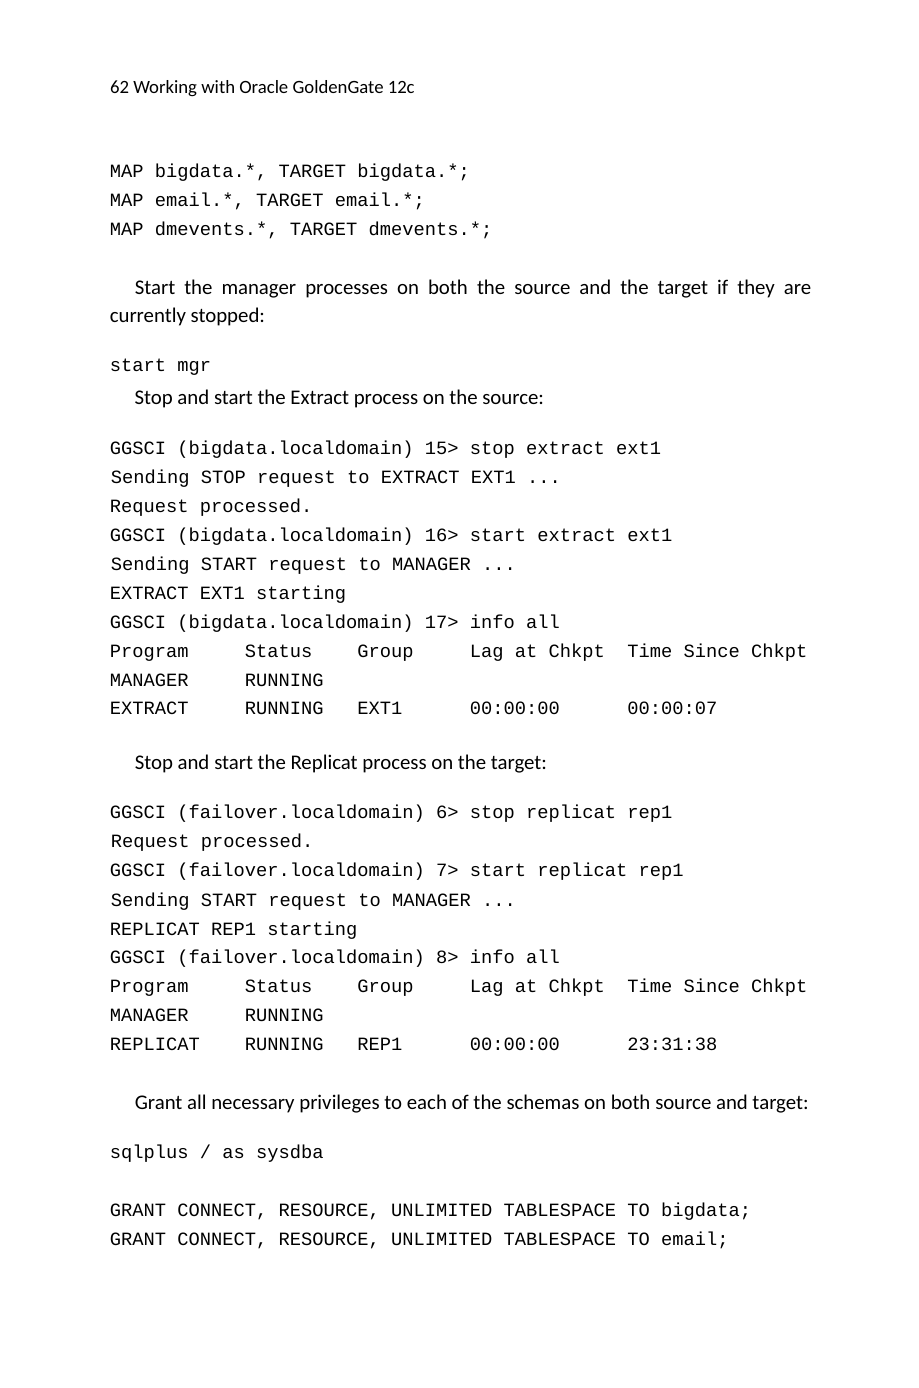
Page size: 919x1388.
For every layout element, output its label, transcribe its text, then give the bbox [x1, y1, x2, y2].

text MANAGER RUNNING [109, 670, 812, 692]
text MANAGER RUNNING [109, 1006, 812, 1027]
text GGSCI (failover.localdomain) 7> start replicat rep1 Sending START request to MANAGER ... [109, 861, 762, 912]
text REPLICAT RUNNING REP1 00:00:00 23:31:38 [109, 1035, 812, 1056]
text EXTRACT RUNNING EXT1 00:00:00 00:00:07 Stop and start the Replicat process on the target: [109, 699, 761, 774]
text MAP dmevents.*, TARGET dmevents.*; [109, 220, 812, 241]
text Program Status Group Lag at Chkpt Time Since Chkpt [109, 641, 812, 663]
text GGSCI (bigdata.localdomain) 17> info all [109, 613, 812, 634]
text MAP email.*, TARGET email.*; [109, 191, 812, 212]
text MAP bigdata.*, TARGET bigdata.*; [109, 162, 812, 183]
text Request processed. [109, 497, 812, 518]
text GRANT CONNECT, RESOURCE, UNLIMITED TABLESPACE TO bigdata; [109, 1201, 812, 1222]
text GRANT CONNECT, RESOURCE, UNLIMITED TABLESPACE TO email; [109, 1230, 812, 1251]
text GGSCI (failover.localdomain) 8> info all [109, 948, 812, 969]
text Stop and start the Extract process on the source: [134, 385, 812, 410]
text Program Status Group Lag at Chkpt Time Since Chkpt [109, 977, 812, 998]
text Grant all necessary privileges to each of the schemas on both source and target: [109, 1089, 812, 1114]
text REPLICAT REP1 starting [109, 919, 812, 941]
text GGSCI (bigdata.localdomain) 16> start extract ext1 Sending START request to MANAGER ... [109, 526, 751, 576]
text Start the manager processes on both the source and the target if they are currently stopped: [109, 274, 812, 327]
text sqlplus / as sysdba [109, 1143, 812, 1164]
text GGSCI (failover.localdomain) 6> stop replicat rep1 Request processed. [109, 803, 751, 853]
text start mgr [109, 356, 812, 377]
text EXTRACT EXT1 starting [109, 584, 812, 605]
text GGSCI (bigdata.localdomain) 15> stop extract ext1 Sending STOP request to EXTRACT EXT1 ... [109, 439, 739, 489]
